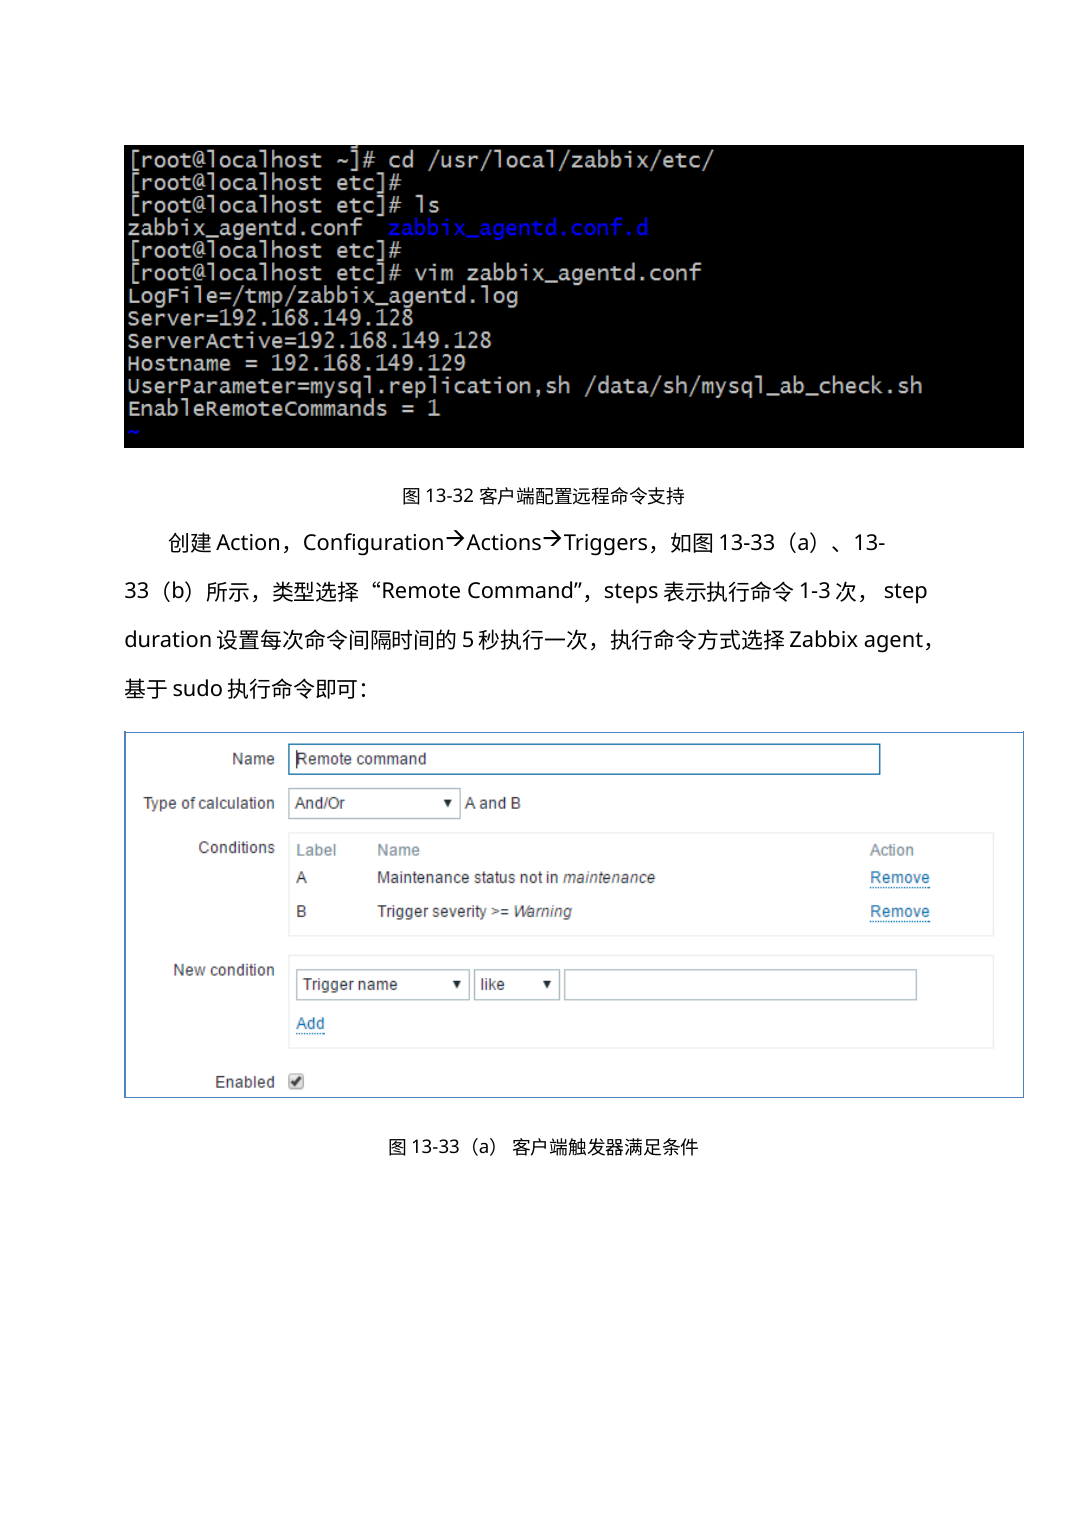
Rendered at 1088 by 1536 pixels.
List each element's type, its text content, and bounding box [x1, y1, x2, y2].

text 图13-32 客户端配置远程命令支持 [124, 479, 963, 512]
text 图13-33（a） 客户端触发器满足条件 [124, 1130, 963, 1163]
text 创建Action，ConfigurationActionsTriggers，如图13-33（a）、13-33（b）所示，类型选择“Remote Command”，steps表示执行命令1-3次， step duration设置每次命令间隔时间的5秒执行一次，执行命令方式选择Zabbix agent，基于sudo执行命令即可： [124, 525, 963, 704]
picture [124, 145, 1024, 448]
picture [126, 733, 1023, 1097]
